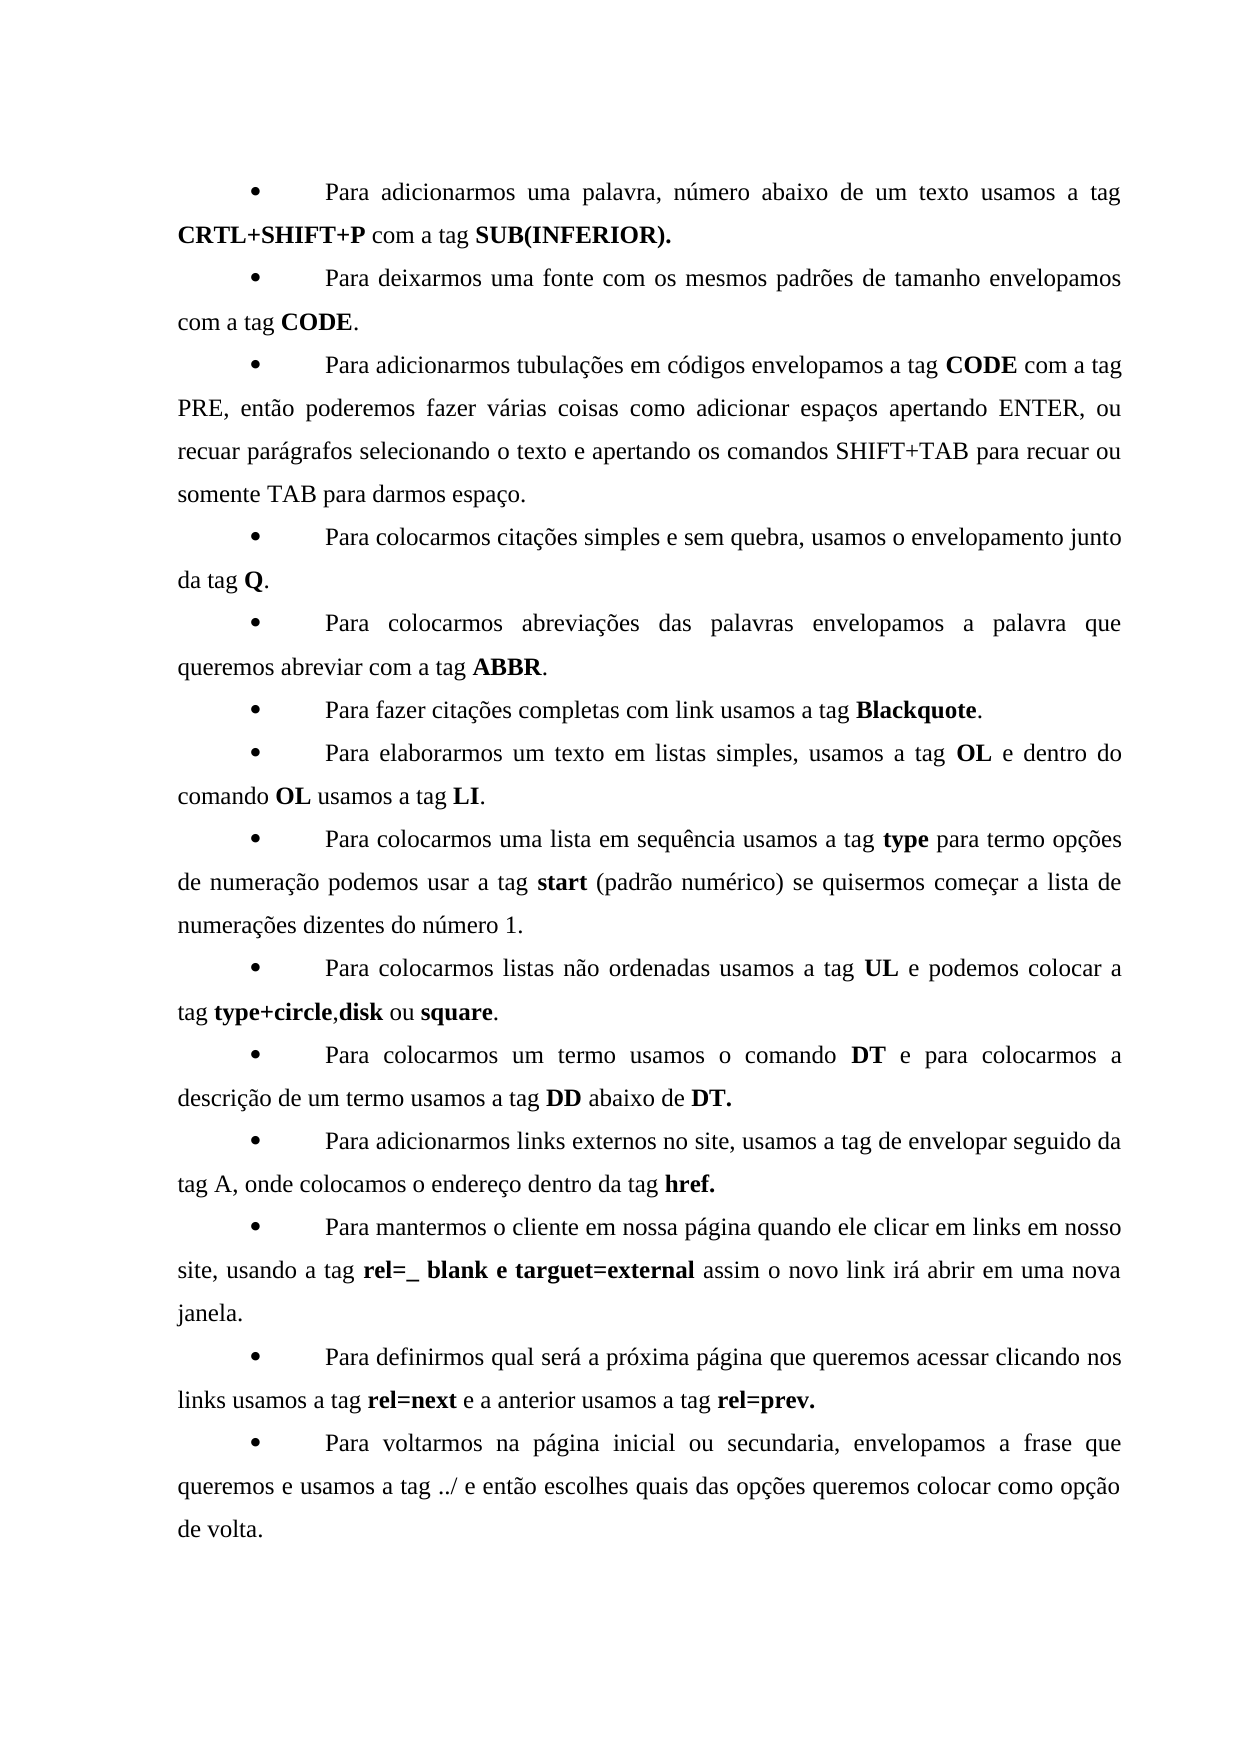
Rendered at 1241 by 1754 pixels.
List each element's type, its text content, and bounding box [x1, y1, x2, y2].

list Para colocarmos um termo usamos o comando DT e para colocarmos a descrição de um termo usamos a tag DD abaixo de DT. [177, 1040, 1122, 1112]
list Para adicionarmos uma palavra, número abaixo de um texto usamos a tag CRTL+SHIFT+P com a tag SUB(INFERIOR). [177, 177, 1122, 249]
list Para voltarmos na página inicial ou secundaria, envelopamos a frase que queremos e usamos a tag ../ e então escolhes quais das opções queremos colocar como opção de volta. [177, 1428, 1122, 1543]
list Para adicionarmos tubulações em códigos envelopamos a tag CODE com a tag PRE, então poderemos fazer várias coisas como adicionar espaços apertando ENTER, ou recuar parágrafos selecionando o texto e apertando os comandos SHIFT+TAB para recuar ou somente TAB para darmos espaço. [177, 350, 1122, 508]
list Para colocarmos listas não ordenadas usamos a tag UL e podemos colocar a tag type+circle,disk ou square. [177, 953, 1122, 1025]
list Para adicionarmos links externos no site, usamos a tag de envelopar seguido da tag A, onde colocamos o endereço dentro da tag href. [177, 1126, 1122, 1198]
list Para colocarmos uma lista em sequência usamos a tag type para termo opções de numeração podemos usar a tag start (padrão numérico) se quisermos começar a lista de numerações dizentes do número 1. [177, 824, 1122, 939]
list Para deixarmos uma fonte com os mesmos padrões de tamanho envelopamos com a tag CODE. [177, 263, 1122, 335]
list Para definirmos qual será a próxima página que queremos acessar clicando nos links usamos a tag rel=next e a anterior usamos a tag rel=prev. [177, 1342, 1122, 1413]
list Para colocarmos abreviações das palavras envelopamos a palavra que queremos abreviar com a tag ABBR. [177, 608, 1122, 680]
list Para mantermos o cliente em nossa página quando ele clicar em links em nosso site, usando a tag rel=_ blank e targuet=external assim o novo link irá abrir em uma nova janela. [177, 1212, 1122, 1327]
list Para elaborarmos um texto em listas simples, usamos a tag OL e dentro do comando OL usamos a tag LI. [177, 738, 1122, 810]
list Para colocarmos citações simples e sem quebra, usamos o envelopamento junto da tag Q. [177, 522, 1122, 594]
list Para fazer citações completas com link usamos a tag Blackquote. [177, 695, 1122, 723]
